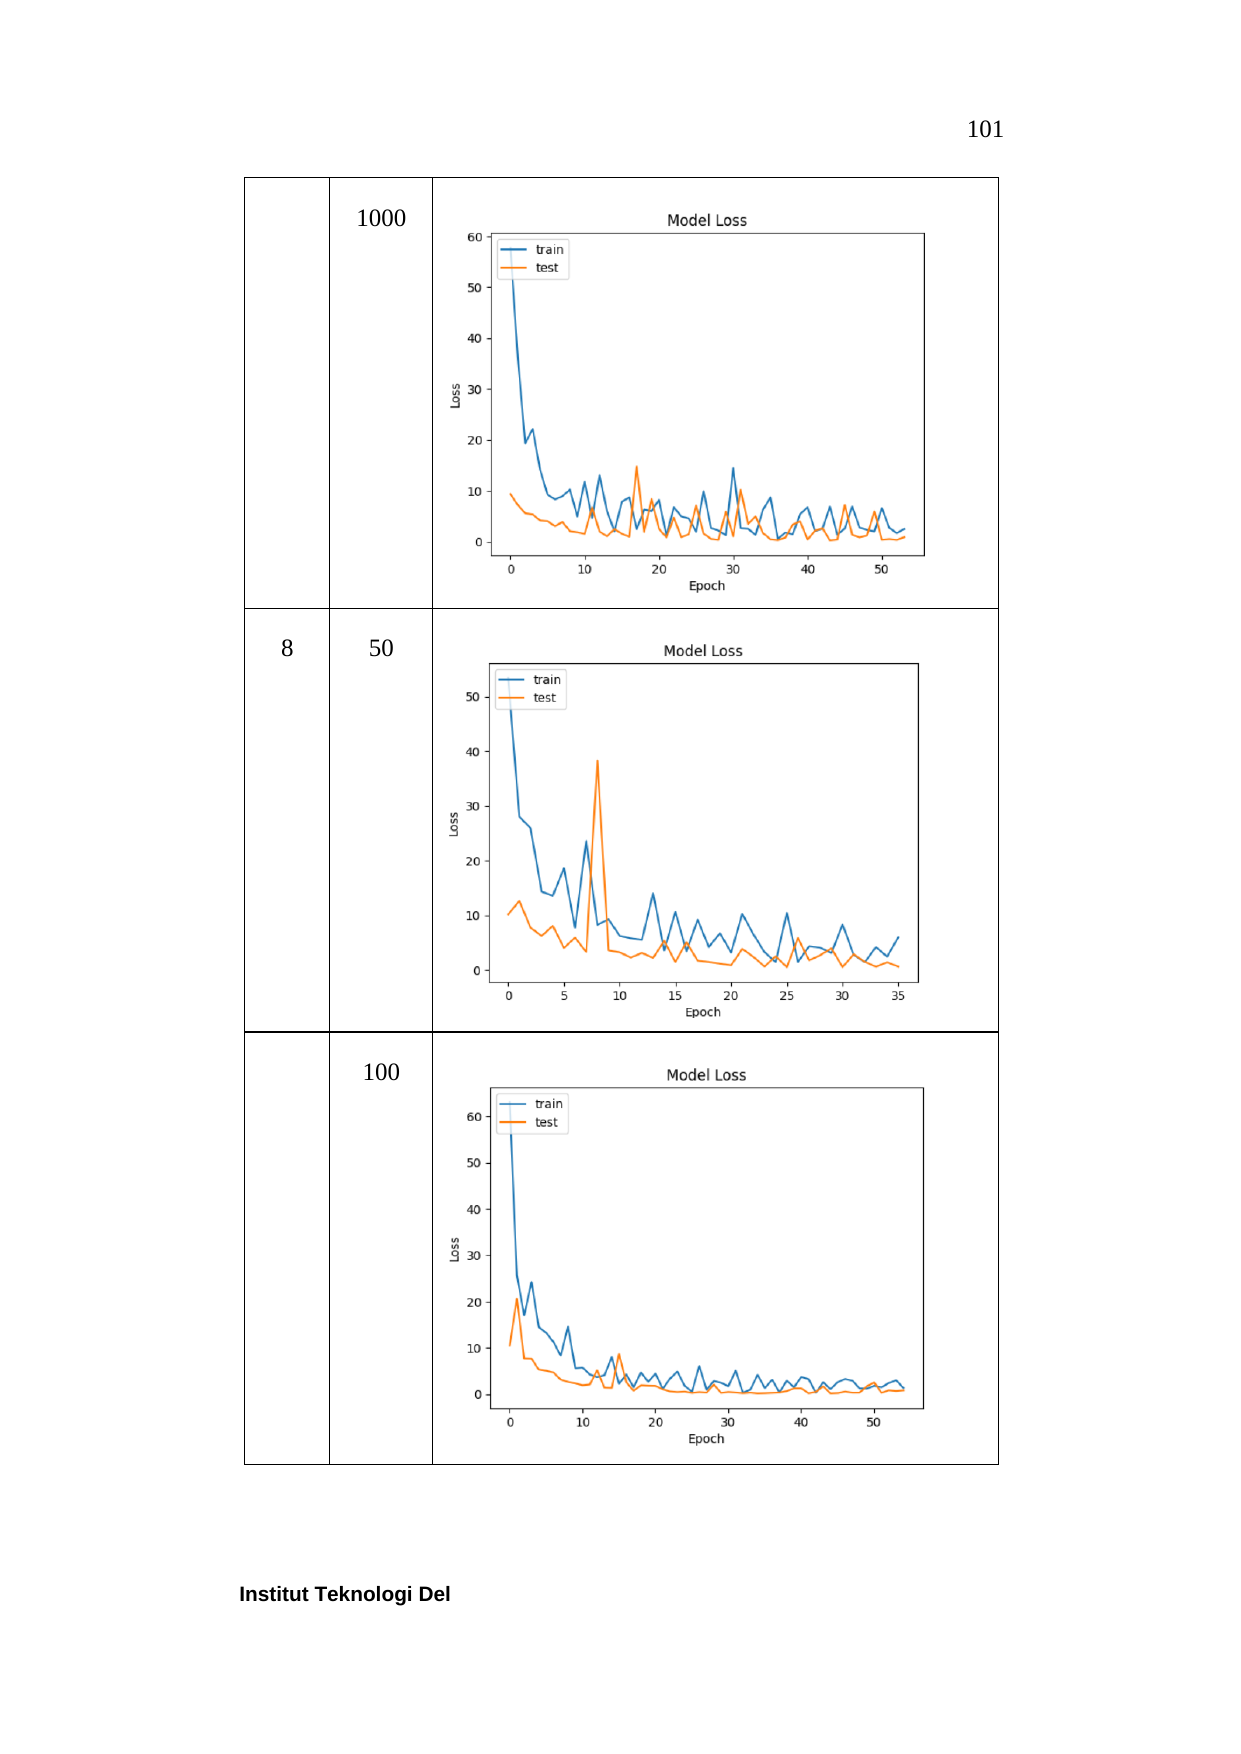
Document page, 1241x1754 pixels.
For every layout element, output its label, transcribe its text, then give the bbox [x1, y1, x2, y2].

table_cell 1000 [330, 178, 432, 607]
table_cell [433, 1033, 998, 1464]
picture [443, 633, 926, 1018]
picture [443, 1057, 926, 1450]
table_cell [245, 1033, 329, 1464]
table_cell 100 [330, 1033, 432, 1464]
table_cell 8 [245, 609, 329, 1031]
table_cell [433, 609, 998, 1031]
table_cell [245, 178, 329, 607]
table_cell 50 [330, 609, 432, 1031]
table_cell [433, 178, 998, 607]
picture [443, 203, 926, 594]
